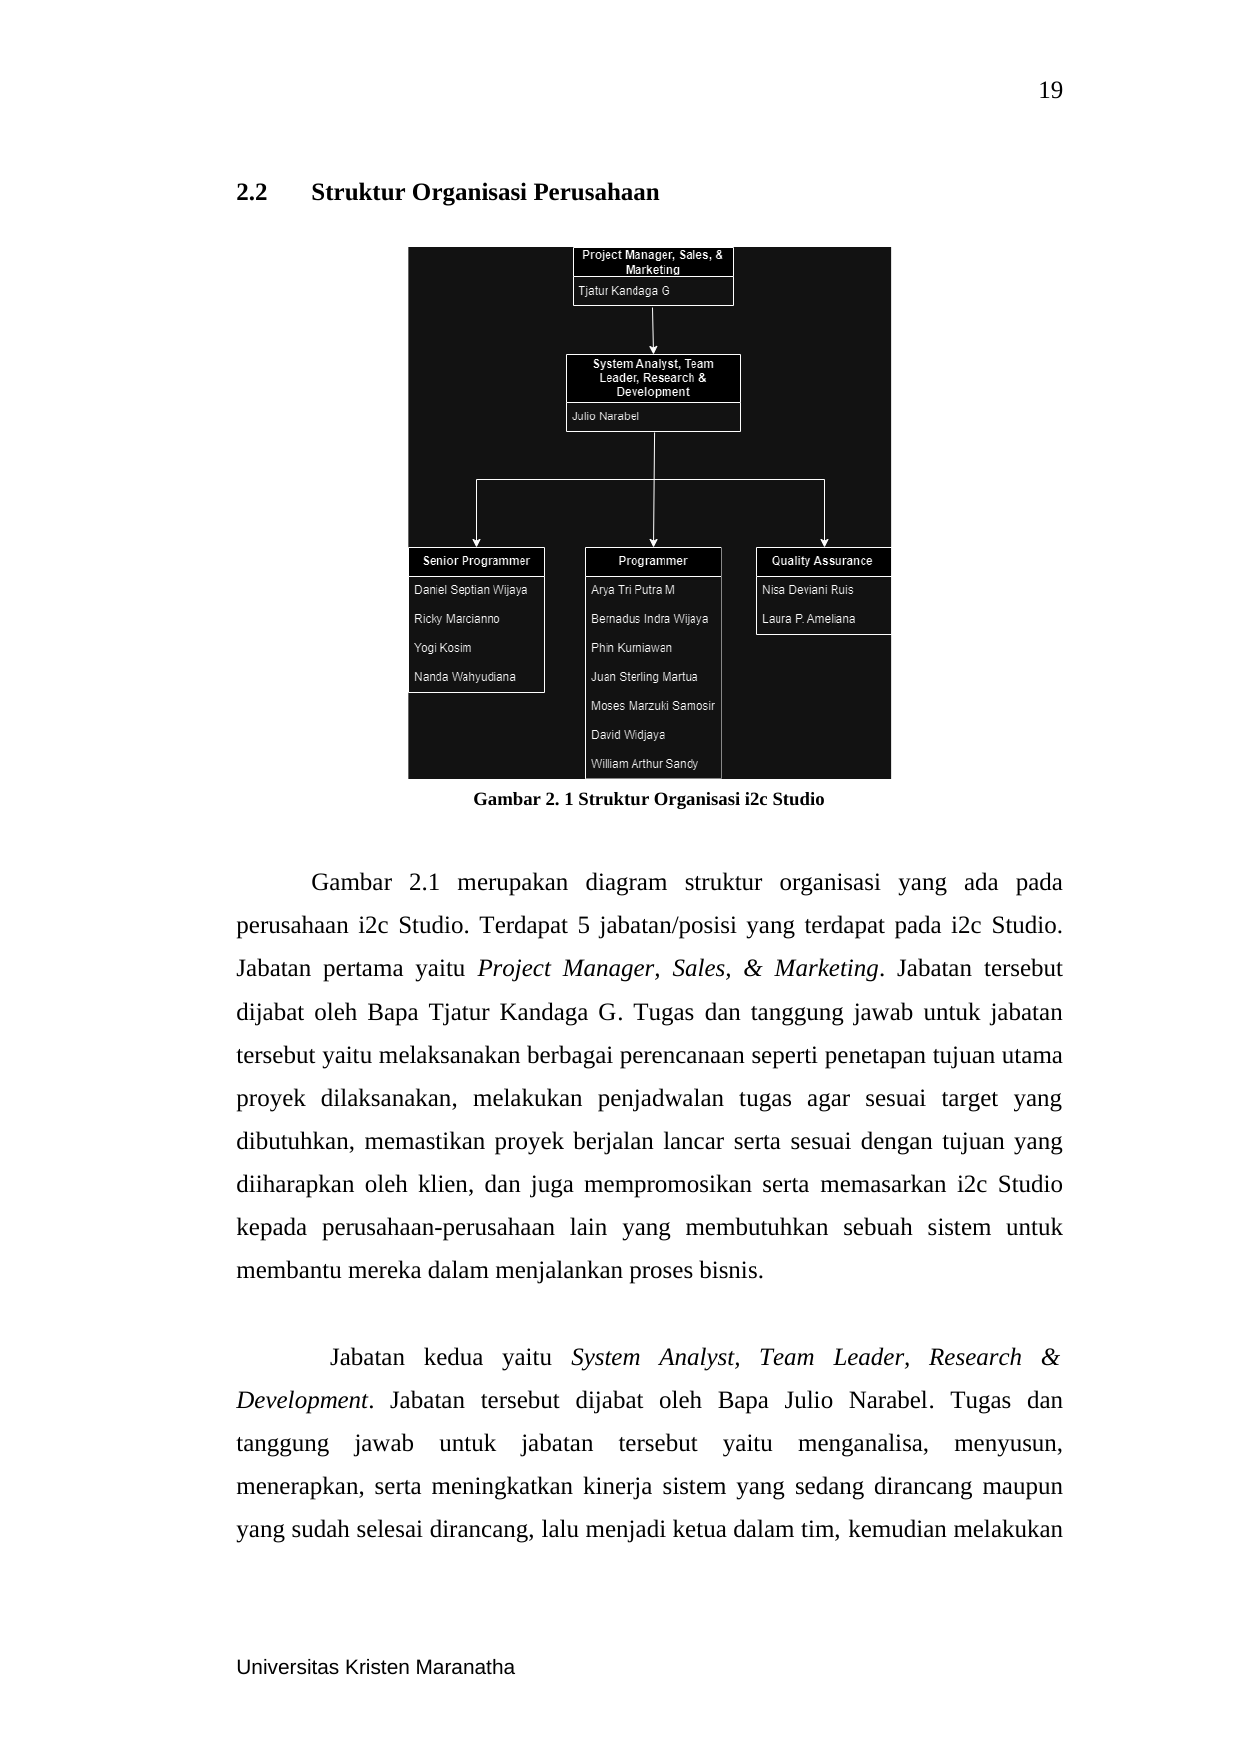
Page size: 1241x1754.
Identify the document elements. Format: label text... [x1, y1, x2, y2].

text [236, 1342, 1063, 1543]
text Gambar 2.1 merupakan diagram struktur organisasi yang ada pada perusahaan i2c Studio. Terdapat 5 jabatan/posisi yang terdapat pada i2c Studio. Jabatan pertama yaitu Project Manager, Sales, & Marketing. Jabatan tersebut dijabat oleh Bapa Tjatur Kandaga G. Tugas dan tanggung jawab untuk jabatan tersebut yaitu melaksanakan berbagai perencanaan seperti penetapan tujuan utama proyek dilaksanakan, melakukan penjadwalan tugas agar sesuai target yang dibutuhkan, memastikan proyek berjalan lancar serta sesuai dengan tujuan yang diiharapkan oleh klien, dan juga mempromosikan serta memasarkan i2c Studio kepada perusahaan-perusahaan lain yang membutuhkan sebuah sistem untuk membantu mereka dalam menjalankan proses bisnis. [236, 867, 1063, 1284]
subtitle Struktur Organisasi Perusahaan [236, 177, 1063, 206]
picture [408, 247, 892, 779]
